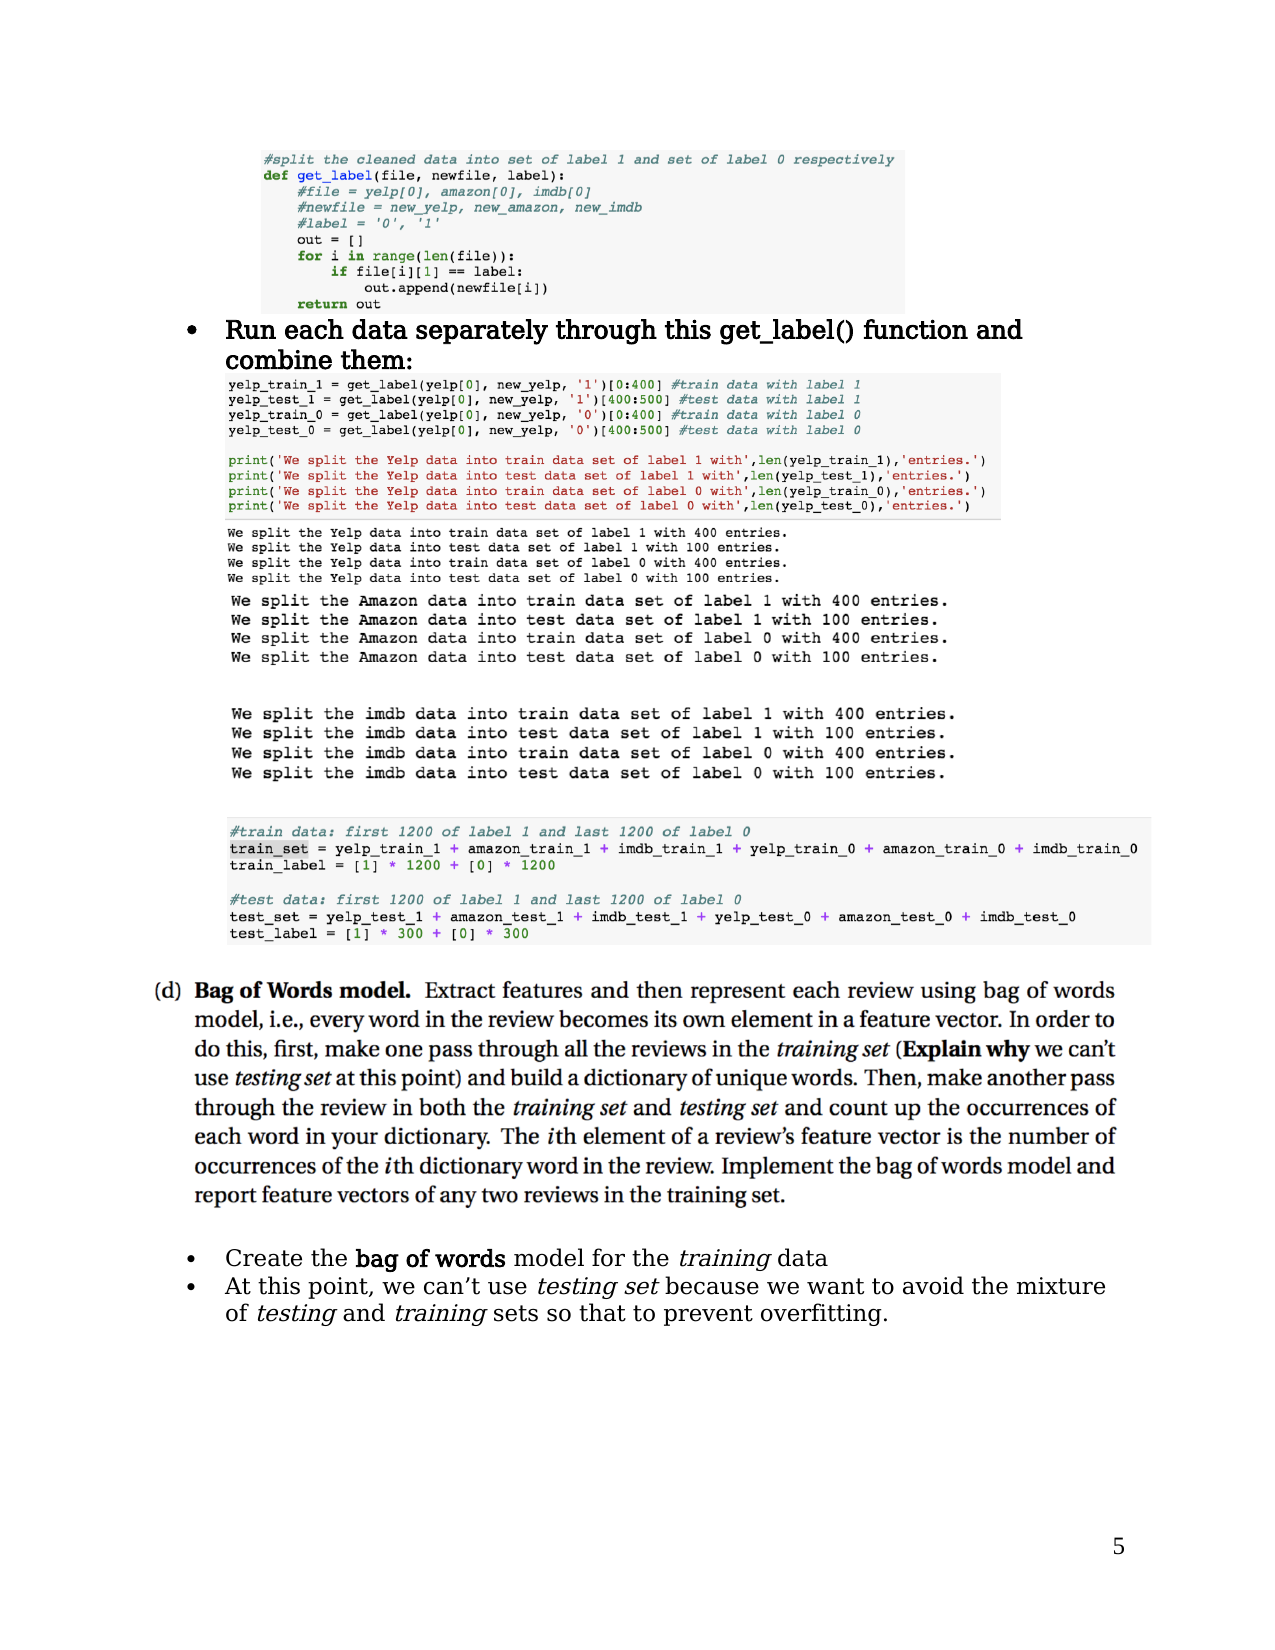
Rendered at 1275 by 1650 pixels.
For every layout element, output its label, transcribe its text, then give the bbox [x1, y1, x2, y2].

picture [150, 974, 1125, 1215]
picture [225, 373, 1001, 671]
list At this point, we can’t use testing set because we want to avoid the mixture of testing and training sets so that to prevent overfitting. [187, 1271, 1125, 1326]
list Run each data separately through this get_label() function and combine them: [187, 314, 1125, 374]
picture [260, 150, 906, 314]
picture [227, 700, 967, 788]
picture [227, 817, 1152, 945]
list Create the bag of words model for the training data [187, 1244, 1125, 1271]
